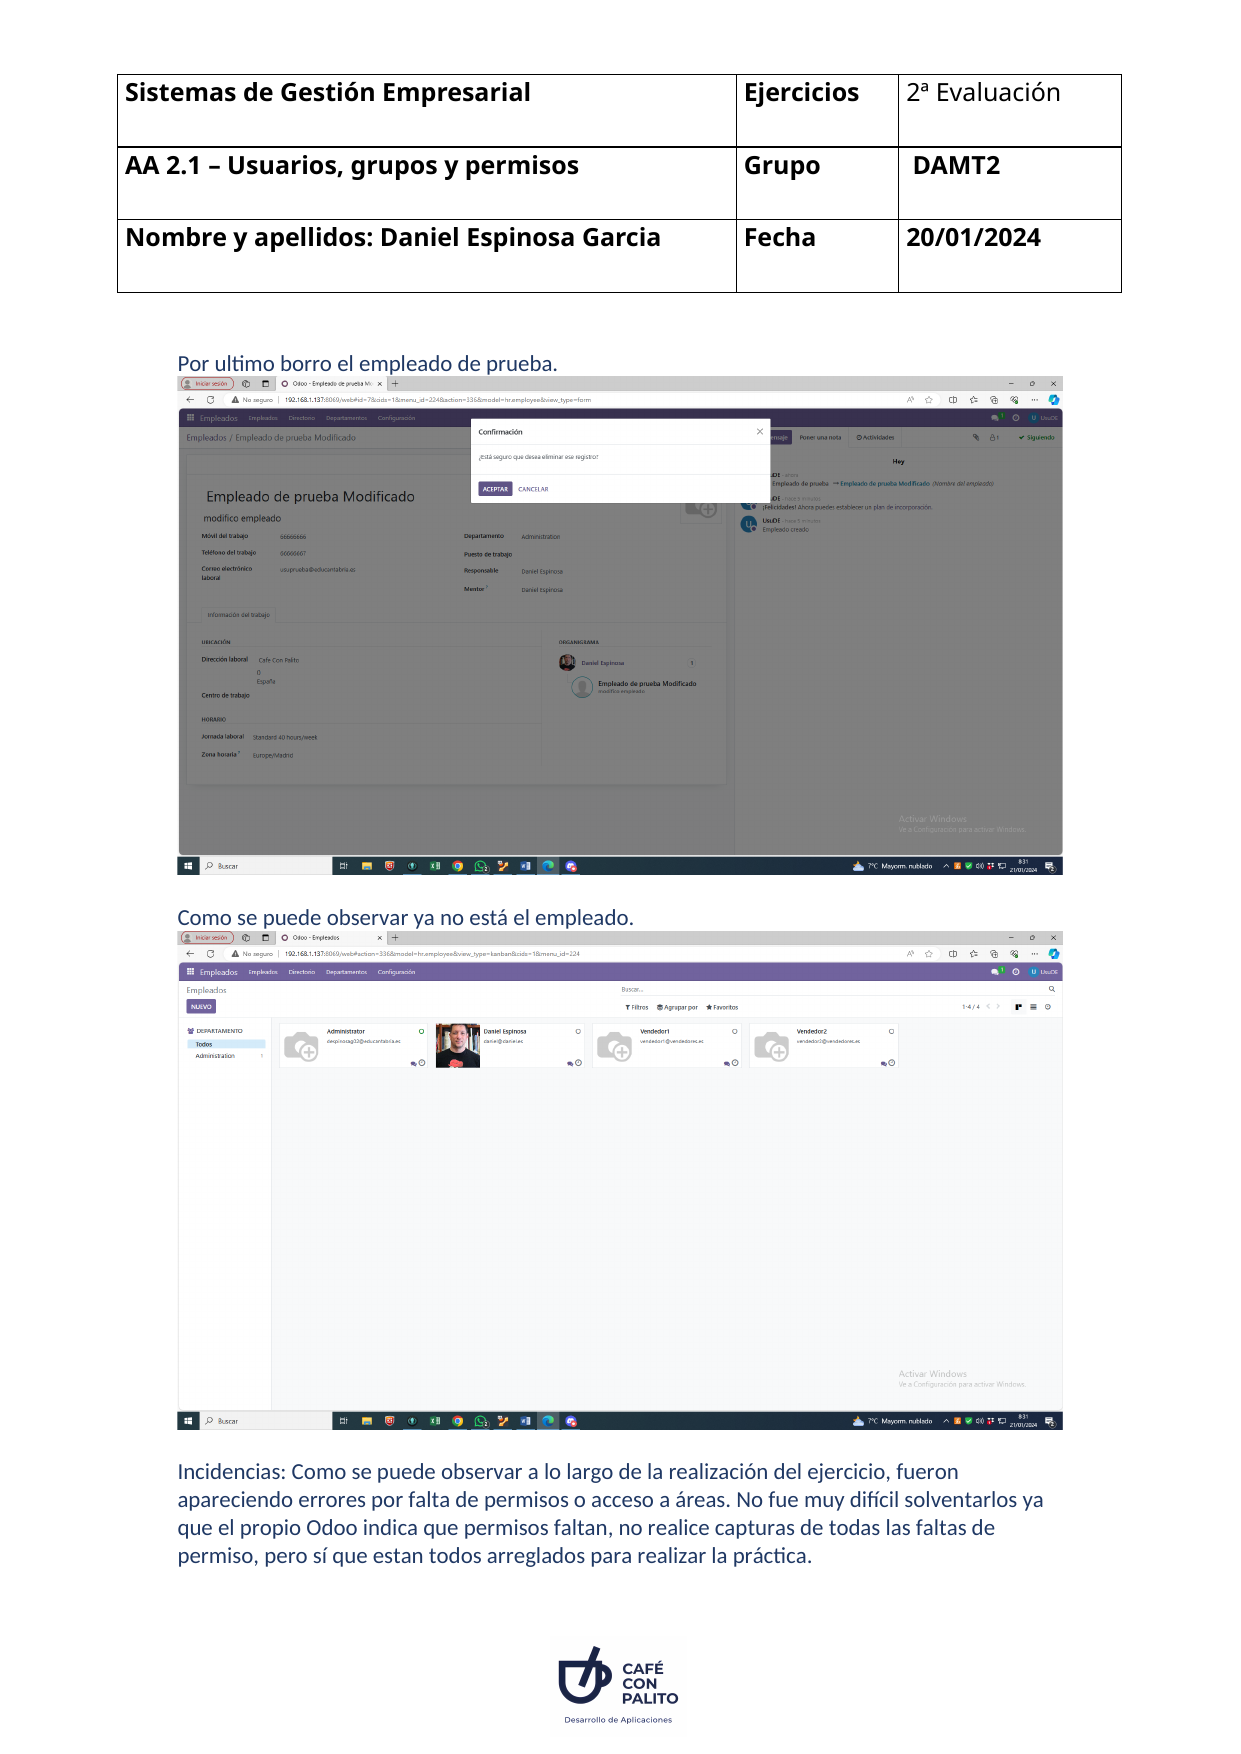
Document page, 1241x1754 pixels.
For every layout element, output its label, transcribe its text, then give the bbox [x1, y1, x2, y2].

picture [177, 376, 1063, 875]
text Por ultimo borro el empleado de prueba. [177, 349, 1063, 376]
text Como se puede observar ya no está el empleado. [177, 903, 1063, 931]
picture [177, 931, 1063, 1430]
picture [549, 1636, 688, 1737]
text Incidencias: Como se puede observar a lo largo de la realización del ejercicio, fueron apareciendo errores por falta de permisos o acceso a áreas. No fue muy difícil solventarlos ya que el propio Odoo indica que permisos faltan, no realice capturas de todas las faltas de permiso, pero sí que estan todos arreglados para realizar la práctica. [177, 1457, 1063, 1569]
